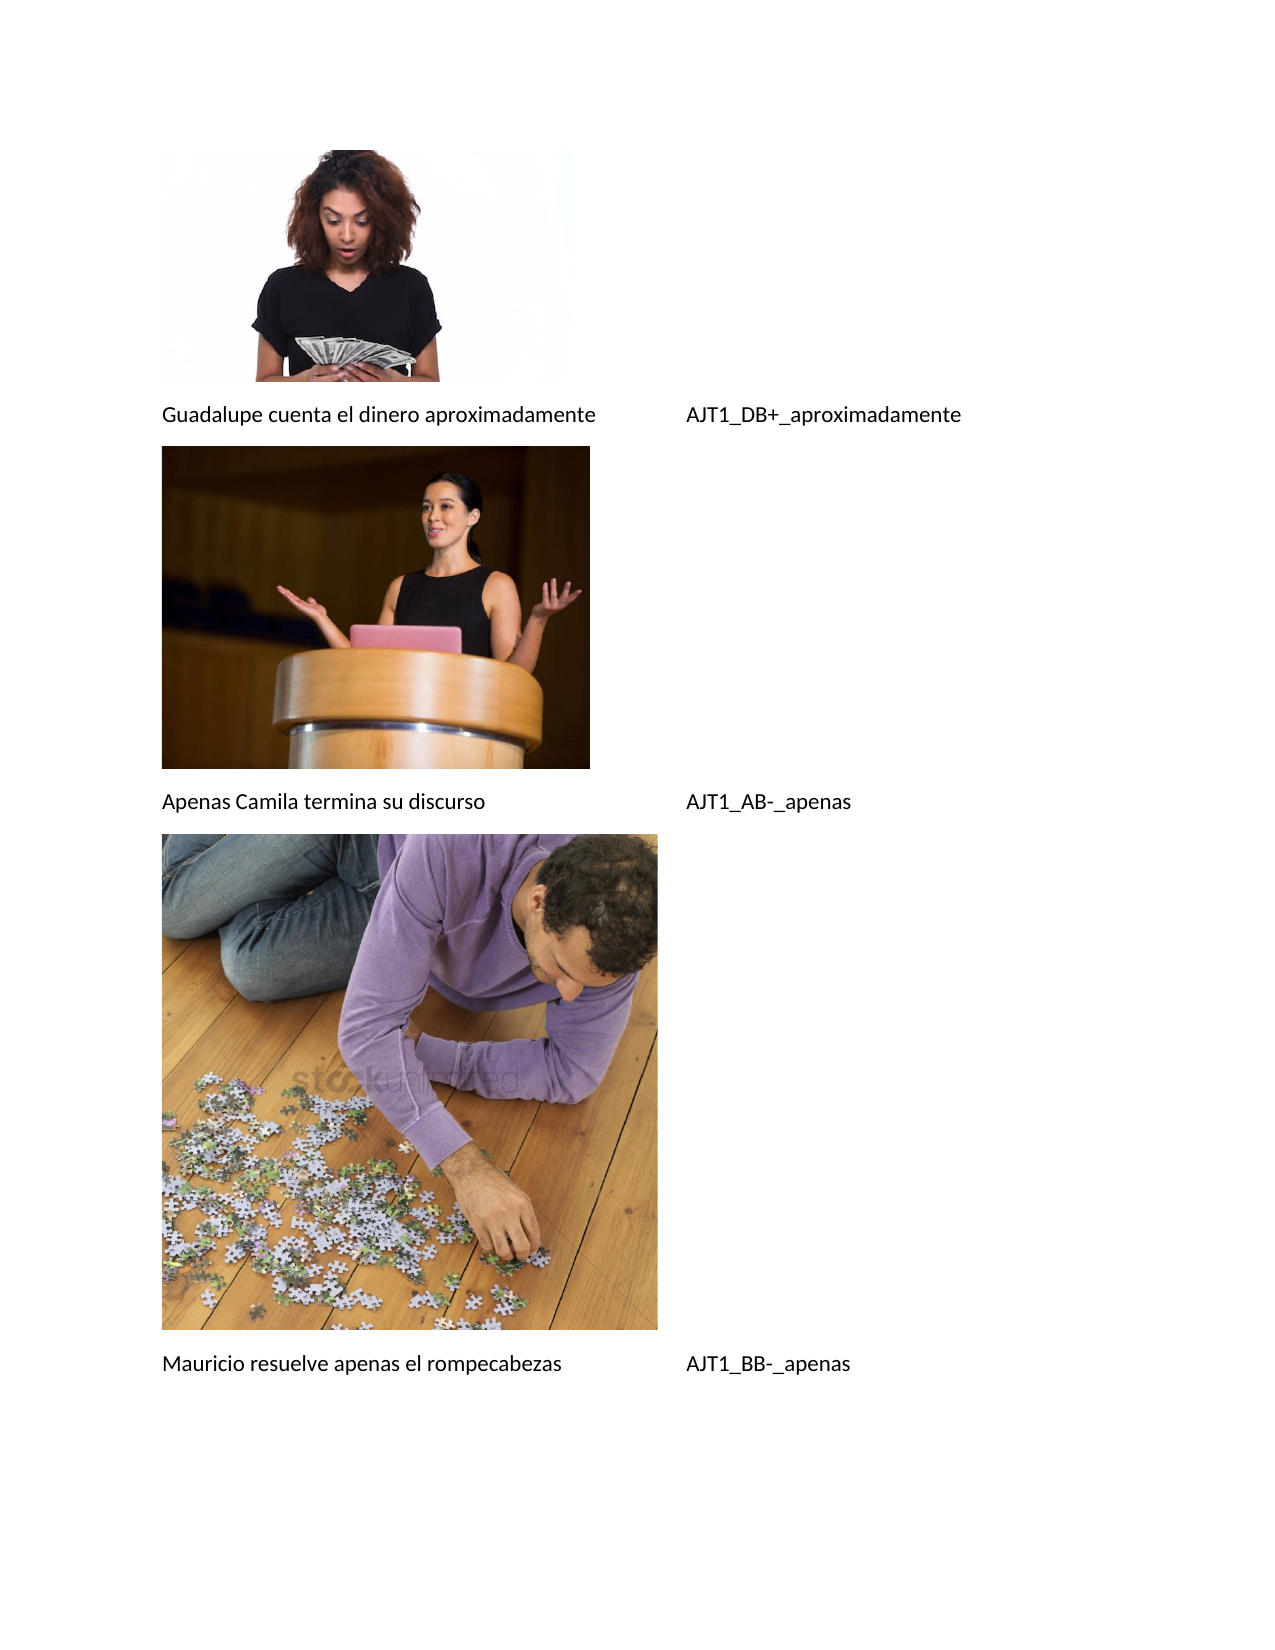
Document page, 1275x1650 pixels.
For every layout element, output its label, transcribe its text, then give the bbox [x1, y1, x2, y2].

picture [161, 150, 573, 382]
picture [161, 834, 658, 1330]
picture [161, 446, 590, 769]
text Mauricio resuelve apenas el rompecabezas AJT1_BB-_apenas [162, 1349, 1125, 1377]
text Guadalupe cuenta el dinero aproximadamente AJT1_DB+_aproximadamente [162, 400, 1125, 428]
text Apenas Camila termina su discurso AJT1_AB-_apenas [162, 787, 1125, 815]
